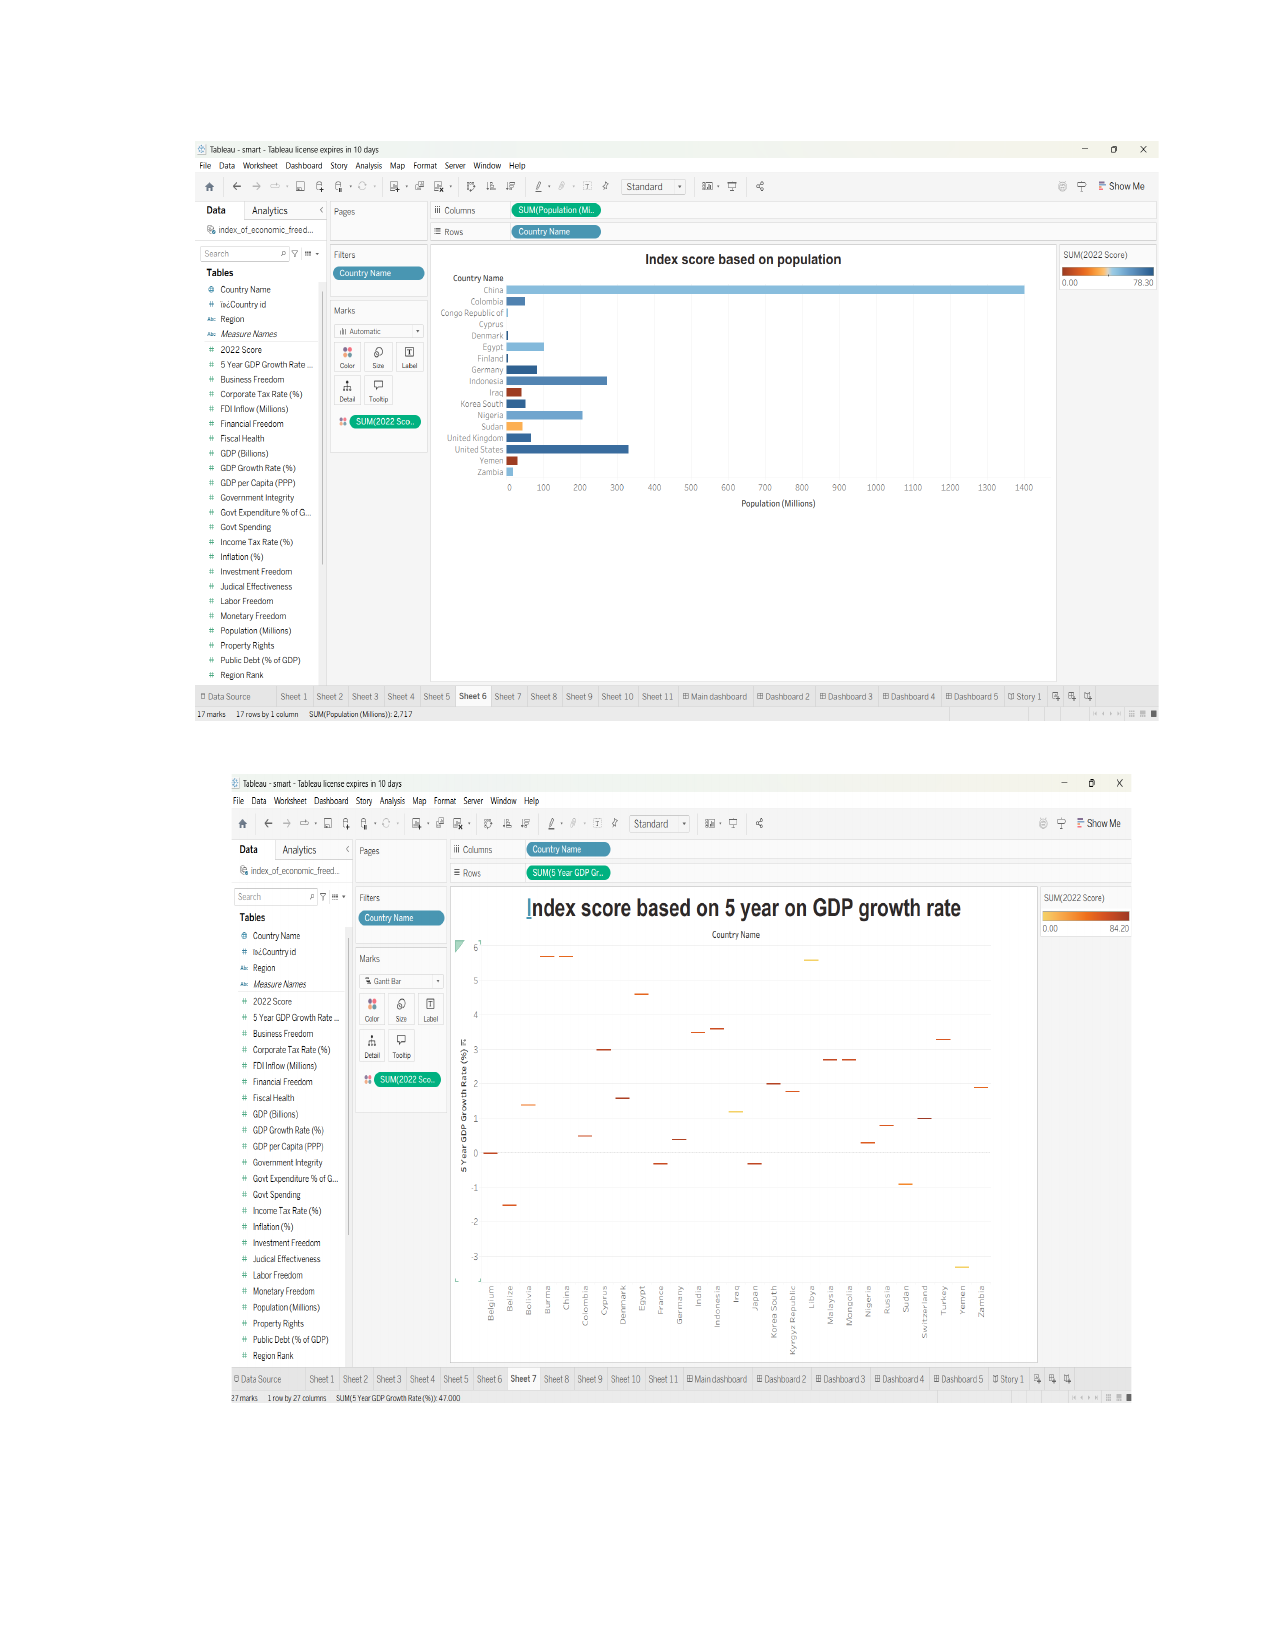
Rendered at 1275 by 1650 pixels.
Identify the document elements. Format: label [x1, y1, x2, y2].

picture [195, 141, 1159, 721]
picture [231, 774, 1131, 1402]
